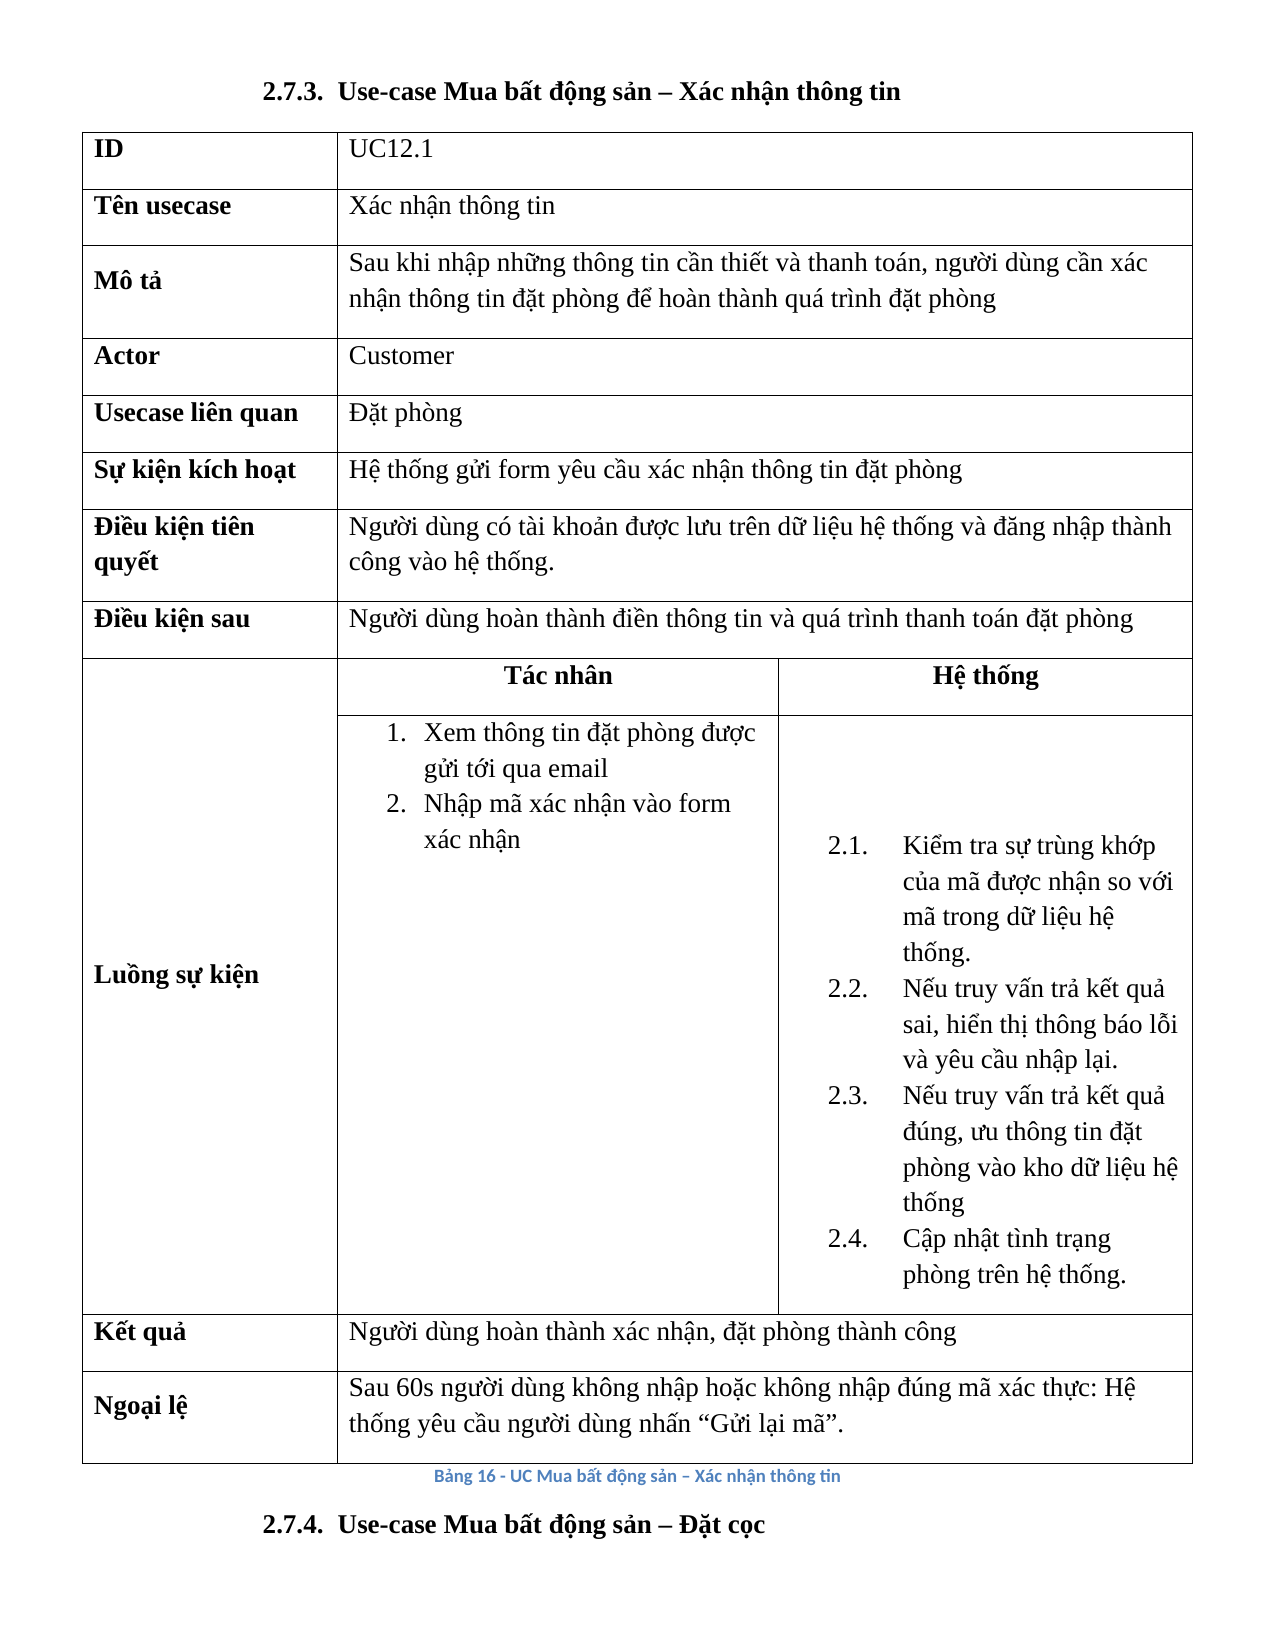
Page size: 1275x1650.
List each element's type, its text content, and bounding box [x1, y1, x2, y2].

table_cell Điều kiện sau [83, 602, 337, 658]
list Use-case Mua bất động sản – Đặt cọc [262, 1508, 1200, 1539]
table_cell Kết quả [83, 1315, 337, 1371]
table_cell Người dùng hoàn thành xác nhận, đặt phòng thành công [338, 1315, 1192, 1371]
table_cell Hệ thống [779, 659, 1192, 715]
table_cell Ngoại lệ [83, 1372, 337, 1463]
table_cell Sau 60s người dùng không nhập hoặc không nhập đúng mã xác thực: Hệ thống yêu cầu người dùng nhấn “Gửi lại mã”. [338, 1372, 1192, 1463]
text Bảng 16 - UC Mua bất động sản – Xác nhận thông tin [75, 1464, 1200, 1487]
table_cell Customer [338, 339, 1192, 395]
table_cell Sự kiện kích hoạt [83, 453, 337, 508]
table_cell Người dùng hoàn thành điền thông tin và quá trình thanh toán đặt phòng [338, 602, 1192, 658]
list Use-case Mua bất động sản – Xác nhận thông tin [262, 75, 1200, 106]
table_cell Xem thông tin đặt phòng được gửi tới qua email Nhập mã xác nhận vào form xác nhận [338, 716, 778, 1314]
table_cell Điều kiện tiên quyết [83, 510, 337, 601]
table_cell Sau khi nhập những thông tin cần thiết và thanh toán, người dùng cần xác nhận thông tin đặt phòng để hoàn thành quá trình đặt phòng [338, 246, 1192, 338]
table_cell Xác nhận thông tin [338, 190, 1192, 245]
table_cell Tác nhân [338, 659, 778, 715]
table_cell Luồng sự kiện [83, 659, 337, 1314]
table_header UC12.1 [338, 133, 1192, 188]
table_cell Người dùng có tài khoản được lưu trên dữ liệu hệ thống và đăng nhập thành công vào hệ thống. [338, 510, 1192, 601]
table_cell Mô tả [83, 246, 337, 338]
table_header ID [83, 133, 337, 188]
table_cell Usecase liên quan [83, 396, 337, 452]
table_cell Kiểm tra sự trùng khớp của mã được nhận so với mã trong dữ liệu hệ thống. Nếu truy vấn trả kết quả sai, hiển thị thông báo lỗi và yêu cầu nhập lại. Nếu truy vấn trả kết quả đúng, ưu thông tin đặt phòng vào kho dữ liệu hệ thống Cập nhật tình trạng phòng trên hệ thống. [779, 716, 1192, 1314]
table_cell Đặt phòng [338, 396, 1192, 452]
table_cell Hệ thống gửi form yêu cầu xác nhận thông tin đặt phòng [338, 453, 1192, 508]
table_cell Tên usecase [83, 190, 337, 245]
table_cell Actor [83, 339, 337, 395]
